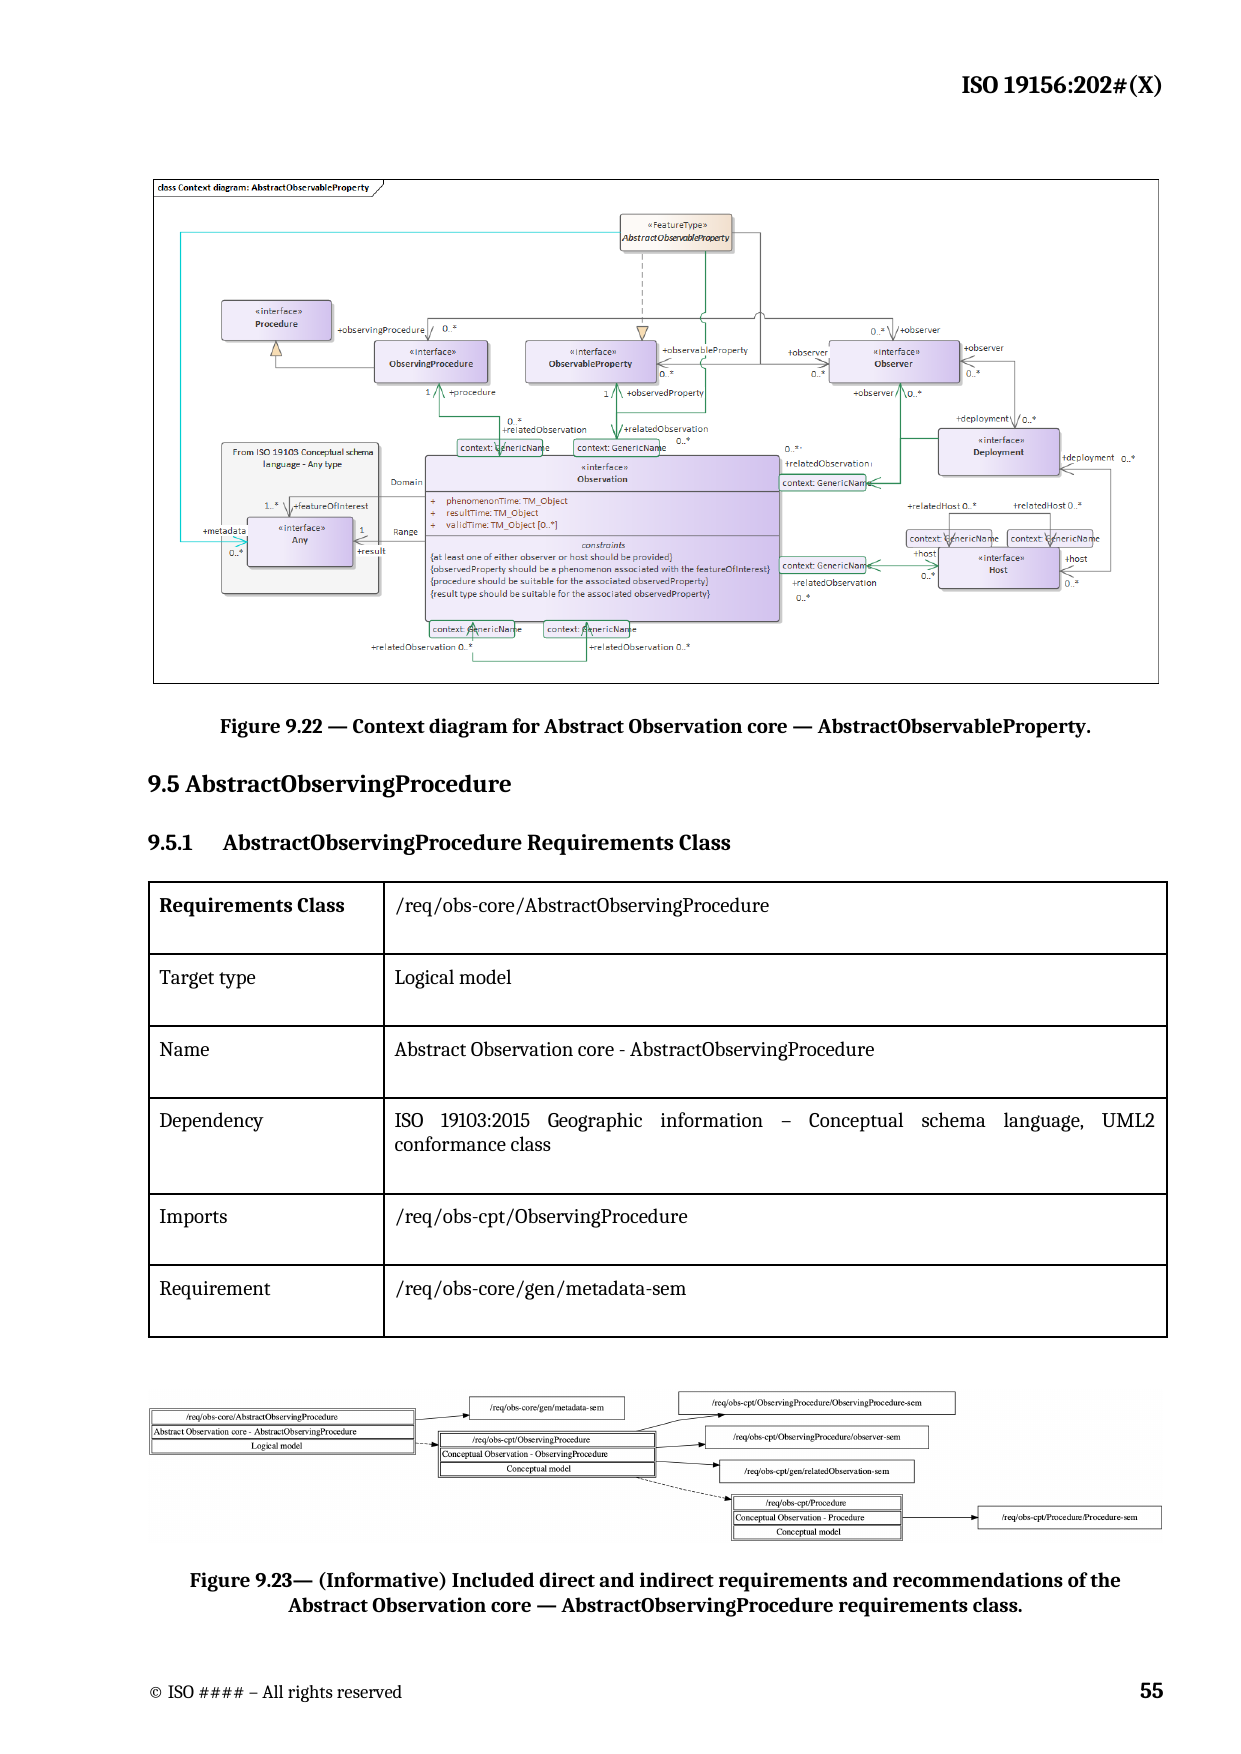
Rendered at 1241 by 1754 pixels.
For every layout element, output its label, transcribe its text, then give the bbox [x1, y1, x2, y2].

table_cell /req/obs-core/gen/metadata-sem [385, 1266, 1166, 1336]
table_cell /req/obs-cpt/ObservingProcedure [385, 1195, 1166, 1264]
table_cell Dependency [150, 1099, 383, 1192]
table_cell Name [150, 1027, 383, 1097]
table_header Requirements Class [150, 883, 383, 953]
table_cell Logical model [385, 955, 1166, 1025]
table_cell Imports [150, 1195, 383, 1264]
subtitle AbstractObservingProcedure Requirements Class [148, 830, 1163, 856]
picture [147, 173, 1164, 689]
table_cell Requirement [150, 1266, 383, 1336]
table_header /req/obs-core/AbstractObservingProcedure [385, 883, 1166, 953]
table_cell Target type [150, 955, 383, 1025]
table_cell ISO 19103:2015 Geographic information – Conceptual schema language, UML2 conformance class [385, 1099, 1166, 1192]
table_cell Abstract Observation core - AbstractObservingProcedure [385, 1027, 1166, 1097]
subtitle AbstractObservingProcedure [148, 770, 1163, 798]
picture [147, 1389, 1164, 1543]
